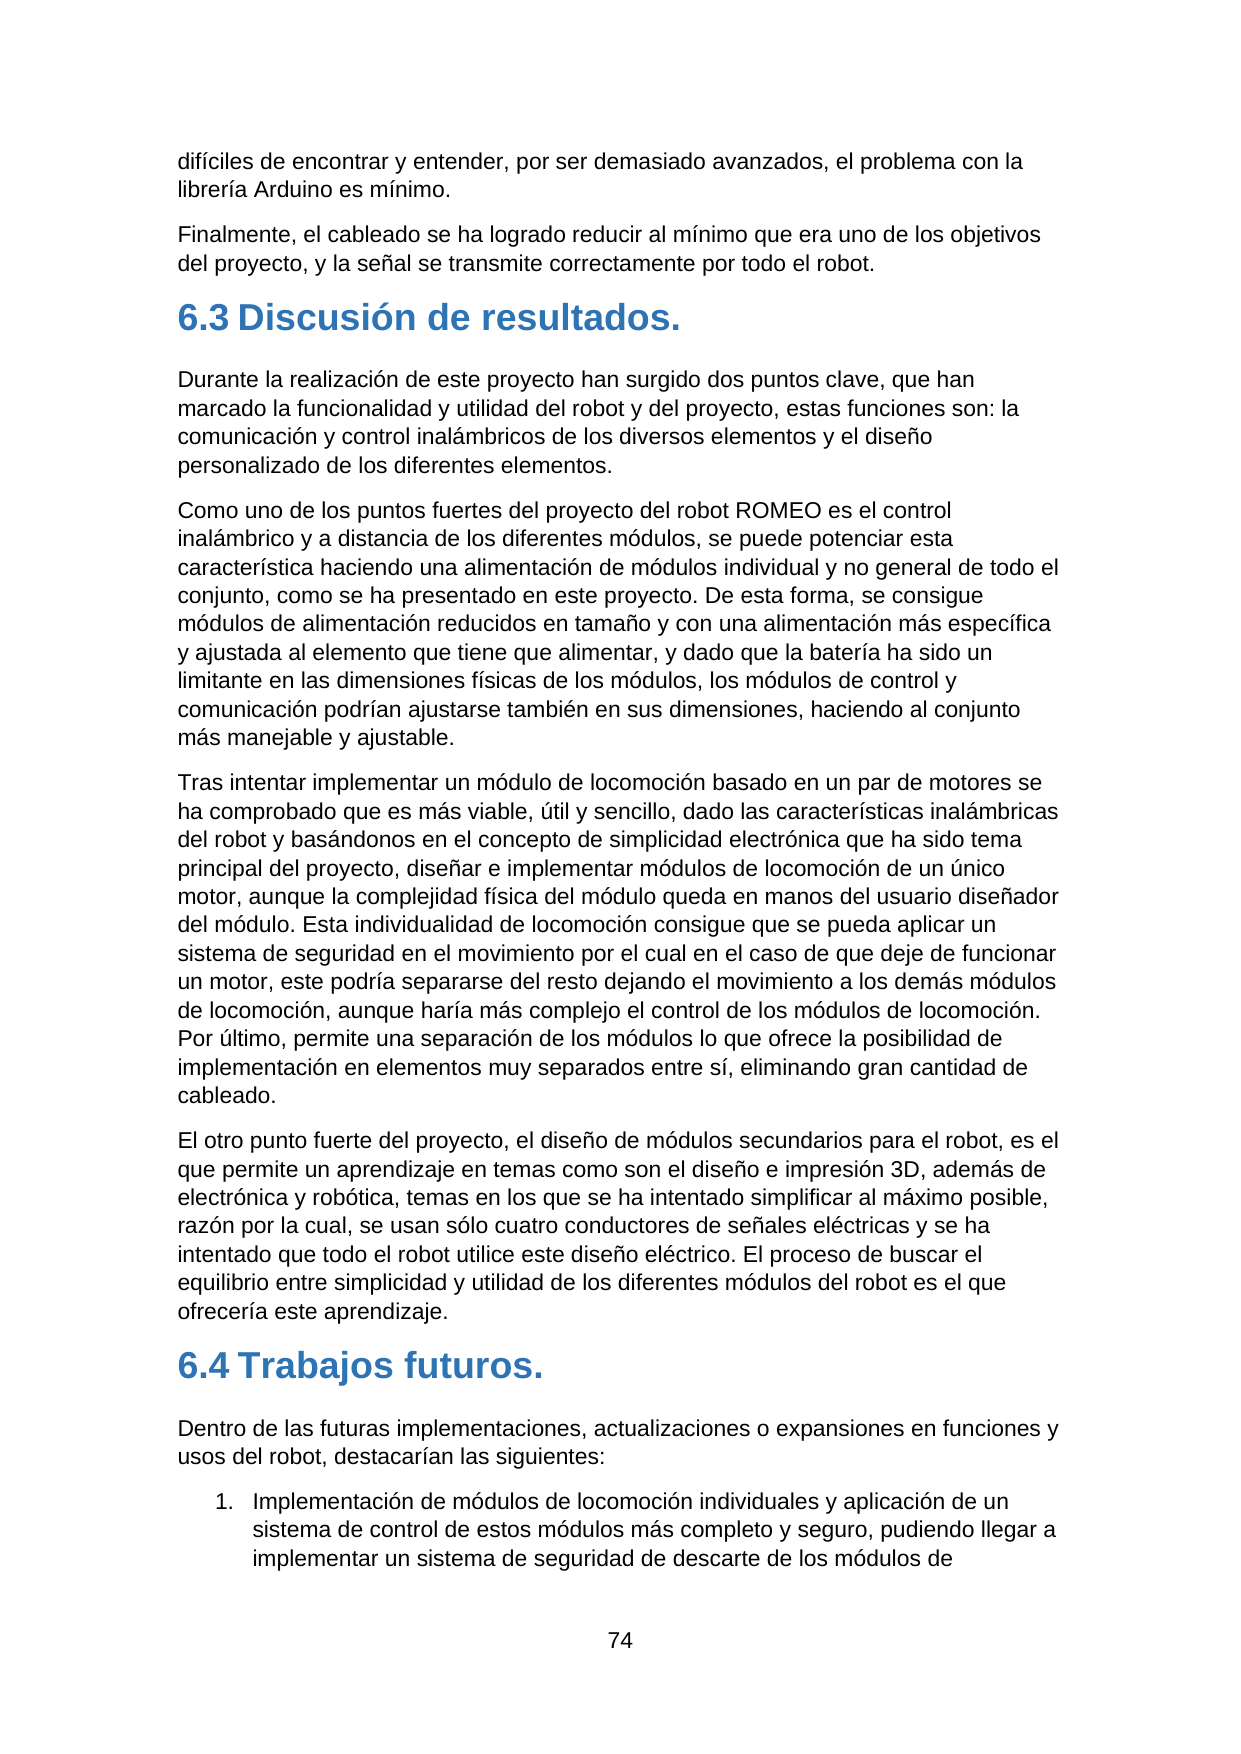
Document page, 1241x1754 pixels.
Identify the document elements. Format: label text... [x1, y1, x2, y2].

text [177, 148, 1063, 202]
text El otro punto fuerte del proyecto, el diseño de módulos secundarios para el robot, es el que permite un aprendizaje en temas como son el diseño e impresión 3D, además de electrónica y robótica, temas en los que se ha intentado simplificar al máximo posible, razón por la cual, se usan sólo cuatro conductores de señales eléctricas y se ha intentado que todo el robot utilice este diseño eléctrico. El proceso de buscar el equilibrio entre simplicidad y utilidad de los diferentes módulos del robot es el que ofrecería este aprendizaje. [177, 1127, 1063, 1324]
subtitle Discusión de resultados. [177, 295, 1063, 338]
text Dentro de las futuras implementaciones, actualizaciones o expansiones en funciones y usos del robot, destacarían las siguientes: [177, 1414, 1063, 1469]
text Finalmente, el cableado se ha logrado reducir al mínimo que era uno de los objetivos del proyecto, y la señal se transmite correctamente por todo el robot. [177, 221, 1063, 276]
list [215, 1488, 1063, 1571]
text Como uno de los puntos fuertes del proyecto del robot ROMEO es el control inalámbrico y a distancia de los diferentes módulos, se puede potenciar esta característica haciendo una alimentación de módulos individual y no general de todo el conjunto, como se ha presentado en este proyecto. De esta forma, se consigue módulos de alimentación reducidos en tamaño y con una alimentación más específica y ajustada al elemento que tiene que alimentar, y dado que la batería ha sido un limitante en las dimensiones físicas de los módulos, los módulos de control y comunicación podrían ajustarse también en sus dimensiones, haciendo al conjunto más manejable y ajustable. [177, 497, 1063, 751]
text Durante la realización de este proyecto han surgido dos puntos clave, que han marcado la funcionalidad y utilidad del robot y del proyecto, estas funciones son: la comunicación y control inalámbricos de los diversos elementos y el diseño personalizado de los diferentes elementos. [177, 366, 1063, 478]
text Tras intentar implementar un módulo de locomoción basado en un par de motores se ha comprobado que es más viable, útil y sencillo, dado las características inalámbricas del robot y basándonos en el concepto de simplicidad electrónica que ha sido tema principal del proyecto, diseñar e implementar módulos de locomoción de un único motor, aunque la complejidad física del módulo queda en manos del usuario diseñador del módulo. Esta individualidad de locomoción consigue que se pueda aplicar un sistema de seguridad en el movimiento por el cual en el caso de que deje de funcionar un motor, este podría separarse del resto dejando el movimiento a los demás módulos de locomoción, aunque haría más complejo el control de los módulos de locomoción. Por último, permite una separación de los módulos lo que ofrece la posibilidad de implementación en elementos muy separados entre sí, eliminando gran cantidad de cableado. [177, 769, 1063, 1108]
subtitle Trabajos futuros. [177, 1343, 1063, 1386]
